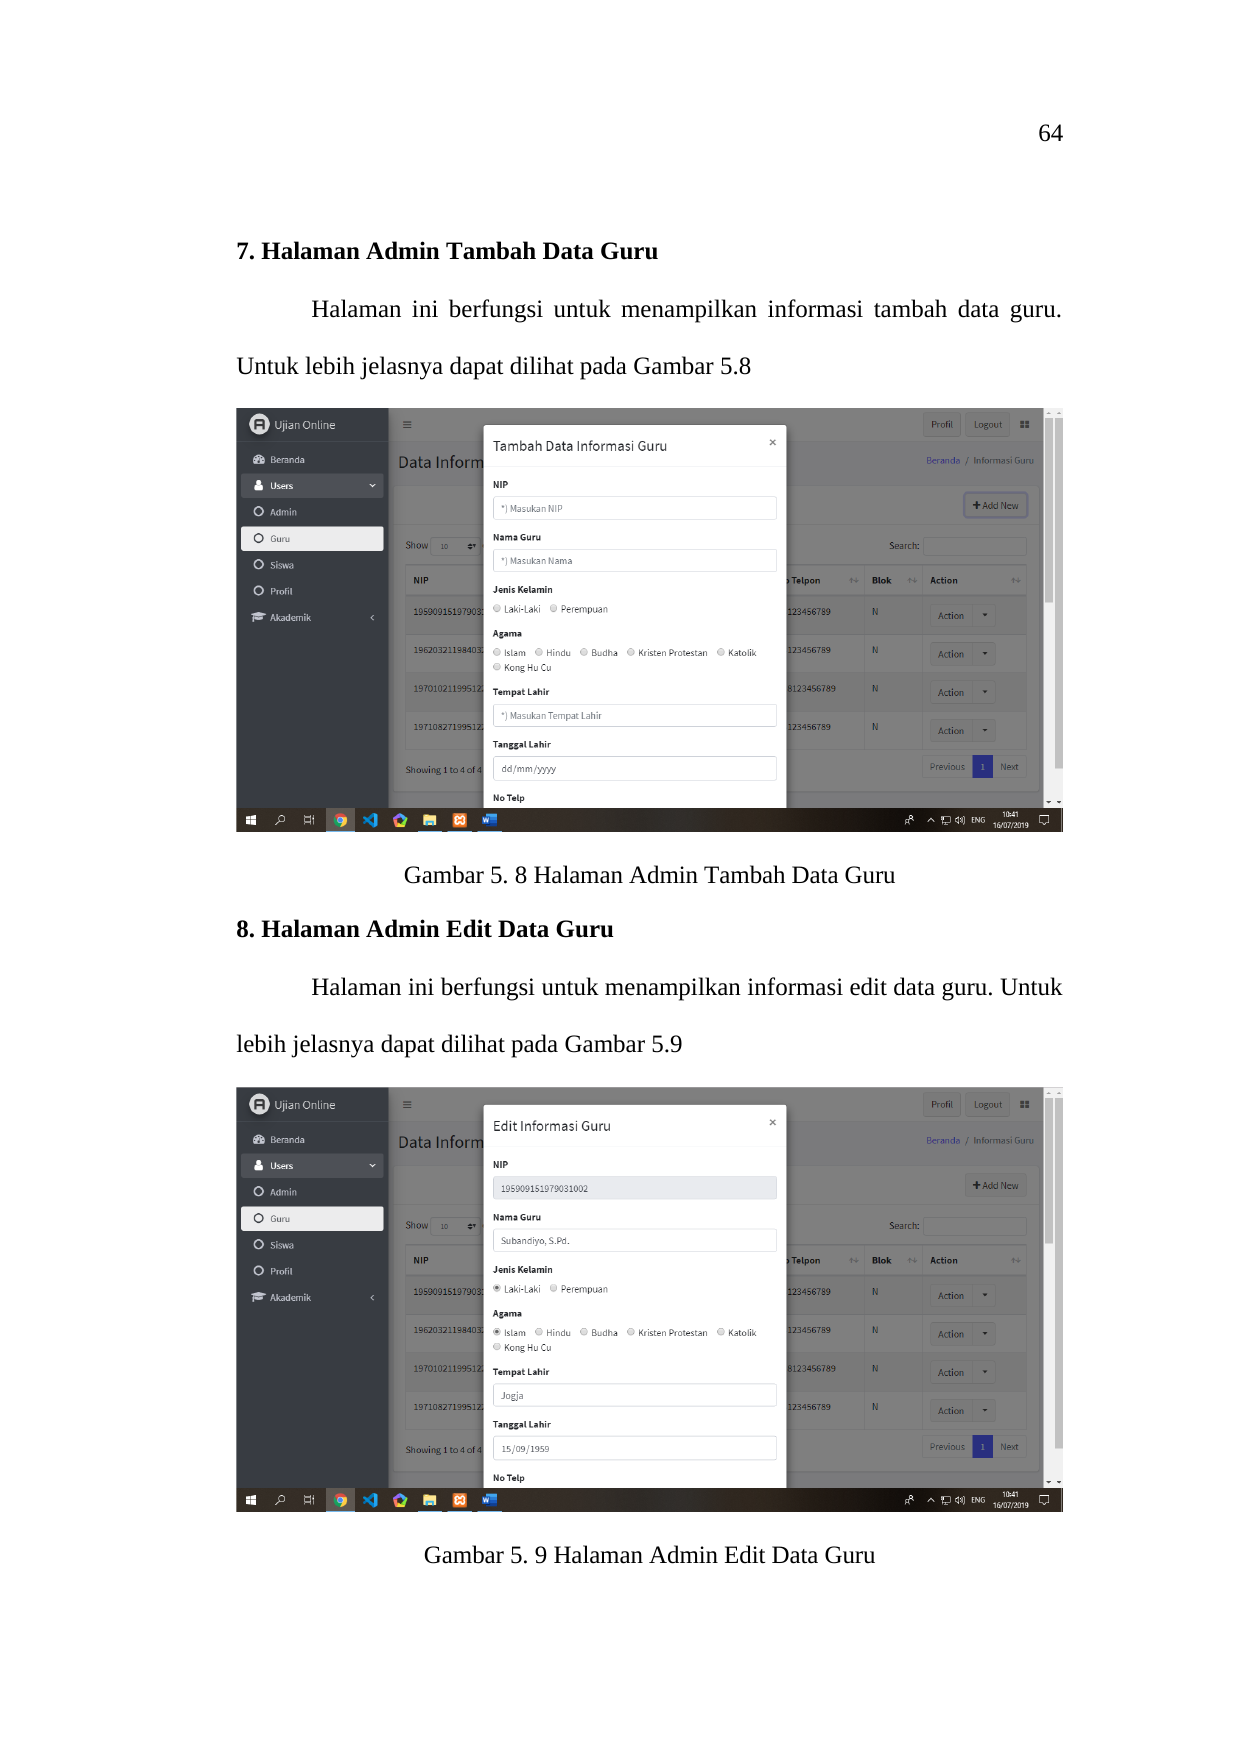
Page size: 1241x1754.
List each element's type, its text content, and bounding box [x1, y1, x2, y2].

text 7. Halaman Admin Tambah Data Guru [236, 236, 1063, 265]
picture [236, 408, 1063, 832]
text Halaman ini berfungsi untuk menampilkan informasi edit data guru. Untuk lebih jelasnya dapat dilihat pada Gambar 5.9 [236, 972, 1063, 1058]
picture [236, 1086, 1063, 1512]
text 8. Halaman Admin Edit Data Guru [236, 914, 1063, 943]
text Halaman ini berfungsi untuk menampilkan informasi tambah data guru. Untuk lebih jelasnya dapat dilihat pada Gambar 5.8 [236, 294, 1063, 380]
